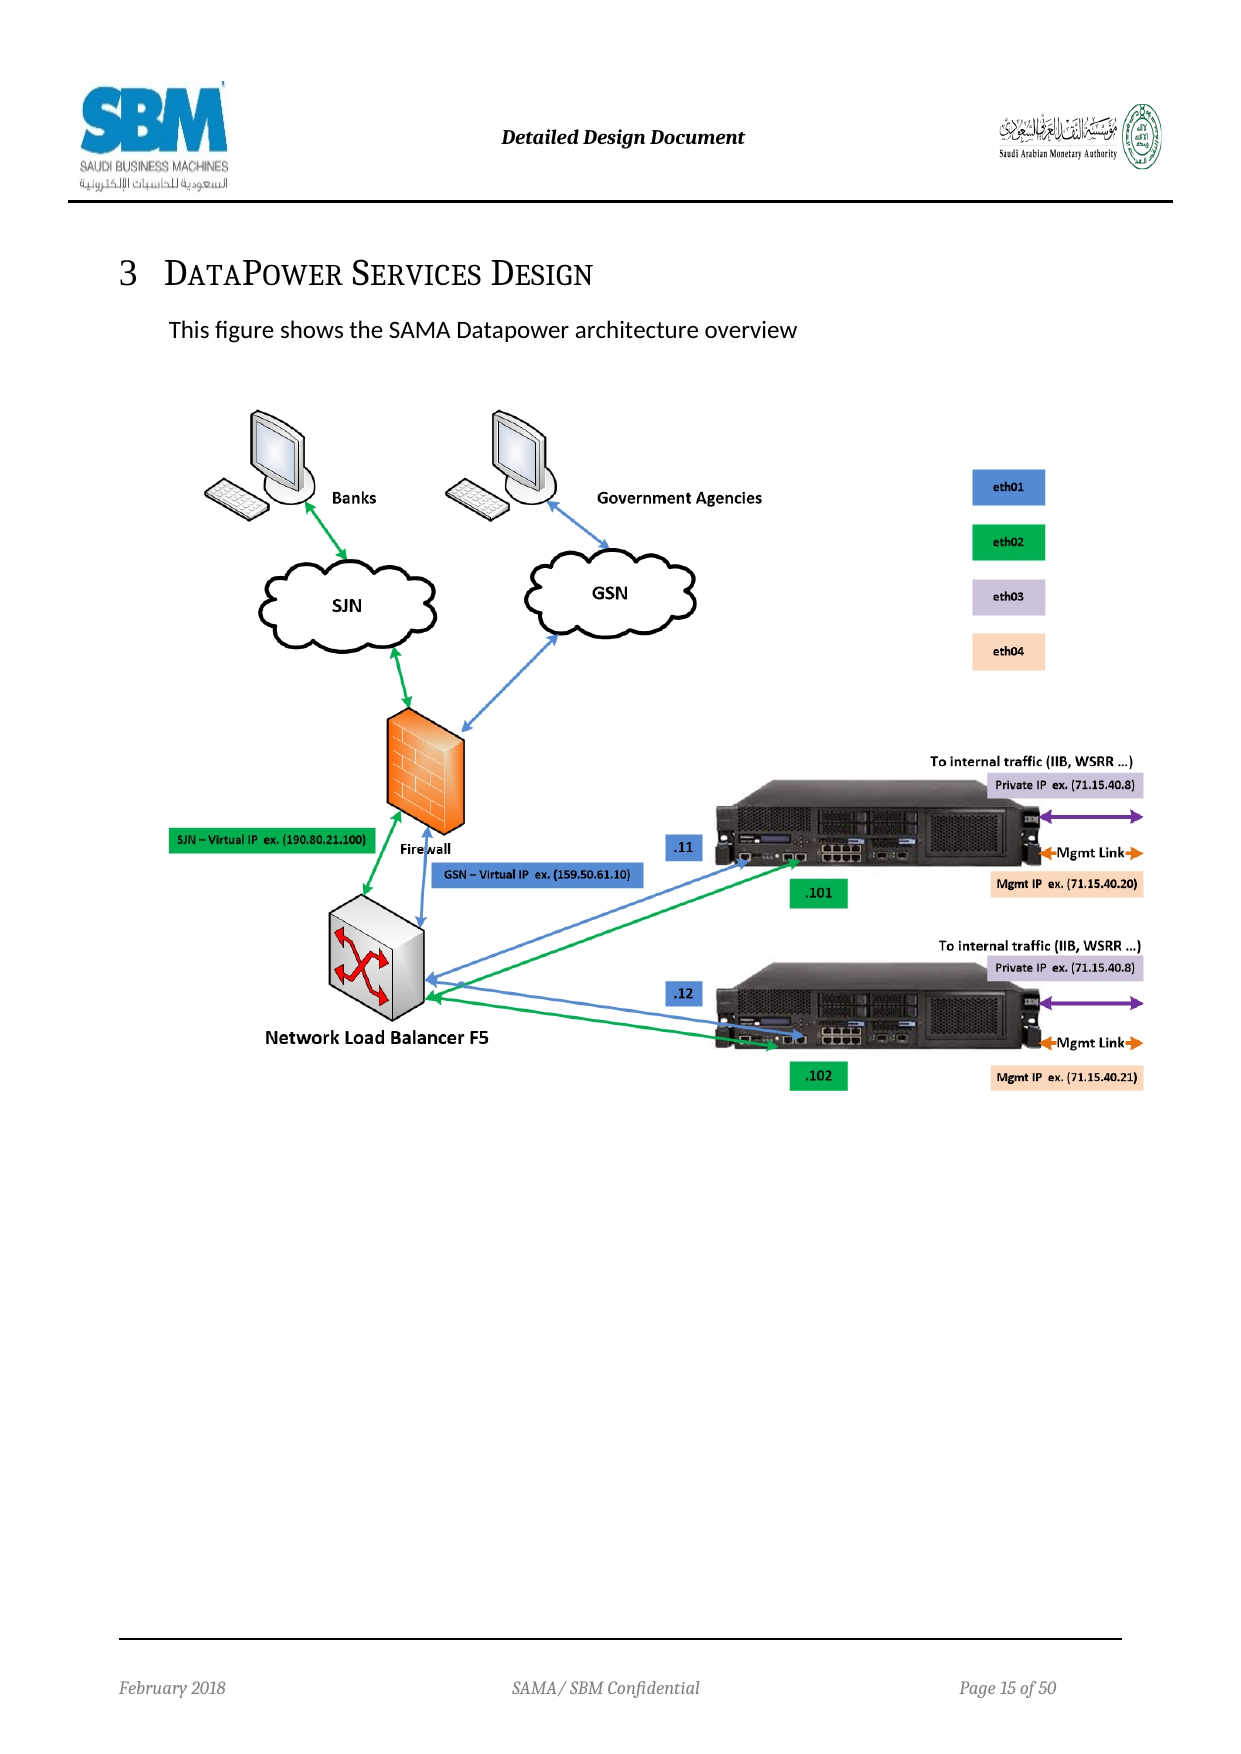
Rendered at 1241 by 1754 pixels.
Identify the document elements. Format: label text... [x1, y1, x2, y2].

picture [78, 81, 229, 194]
subtitle DataPower Services Design [118, 251, 1122, 295]
picture [168, 409, 1144, 1091]
text This figure shows the SAMA Datapower architecture overview [168, 314, 1122, 345]
picture [998, 100, 1162, 175]
